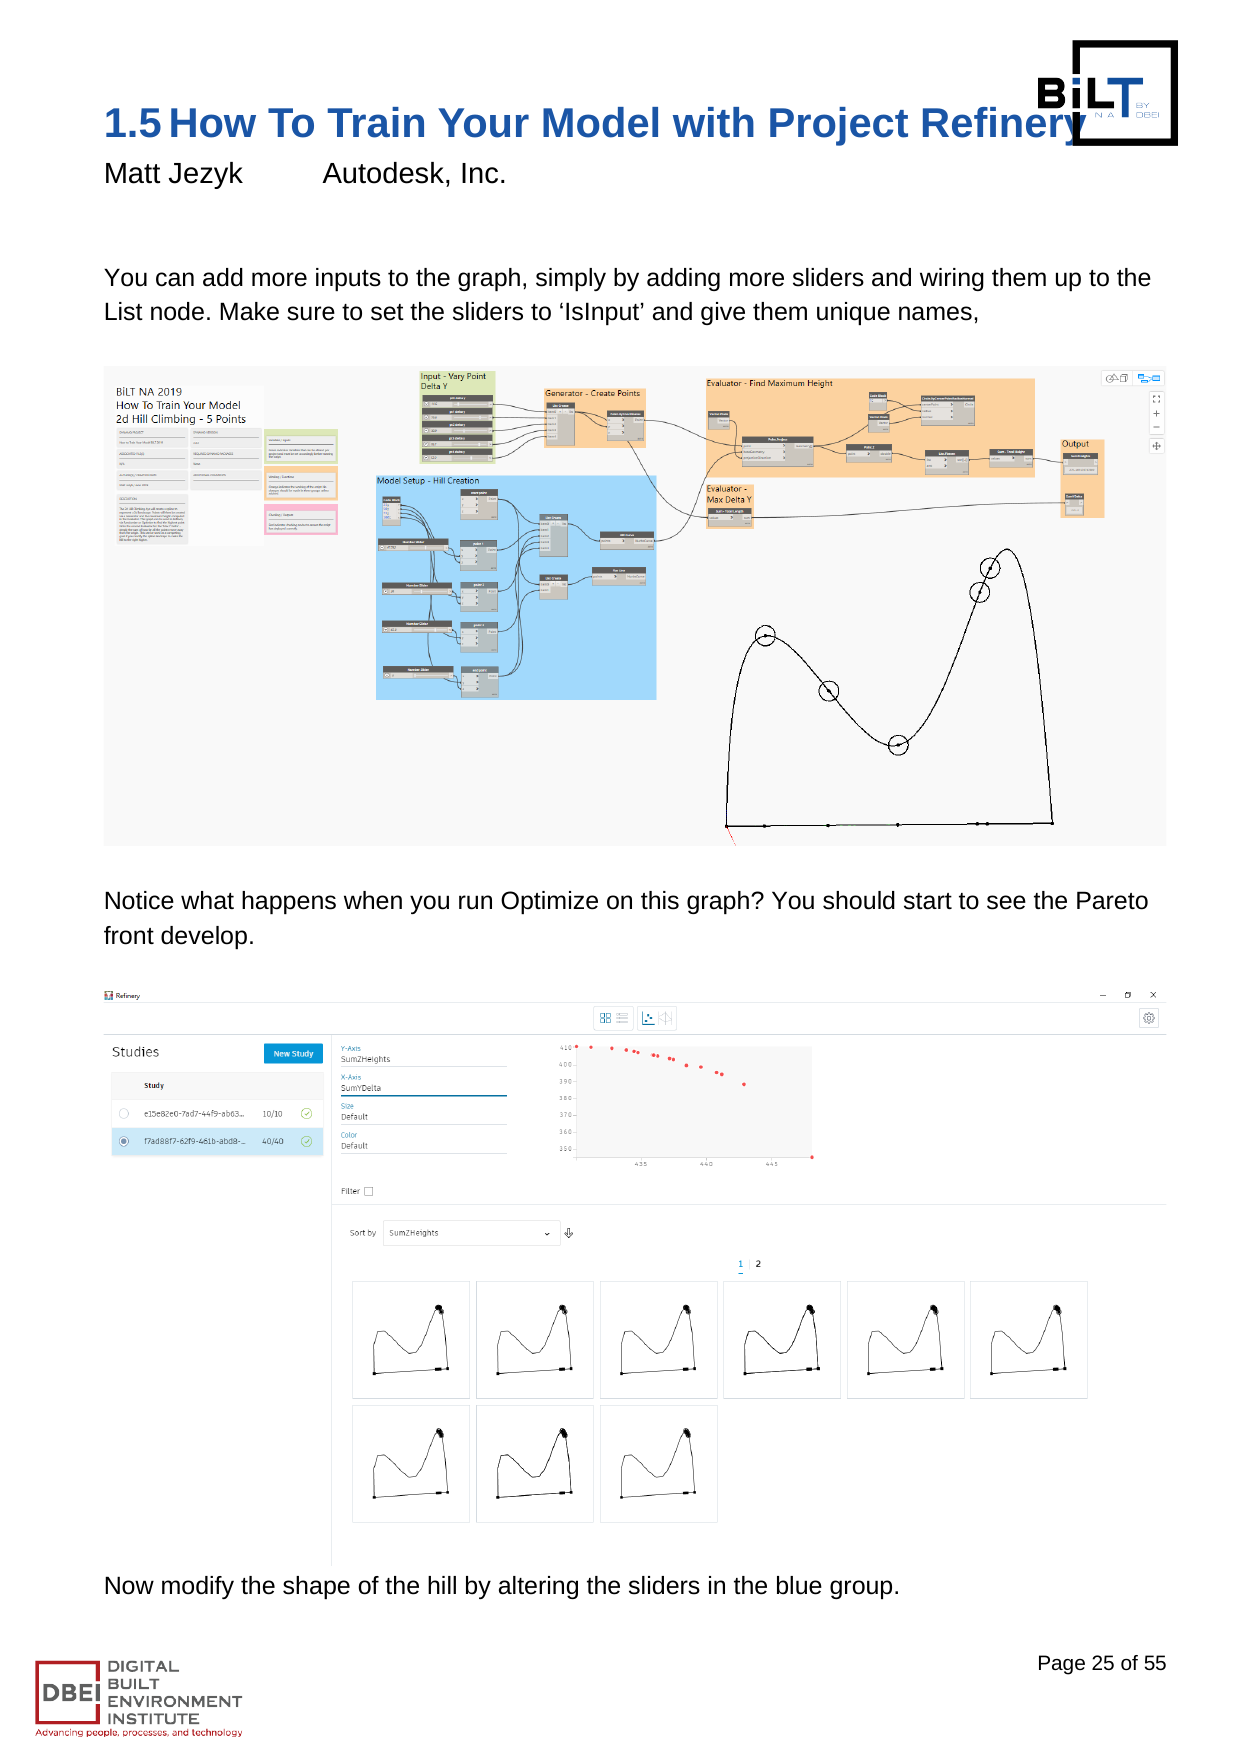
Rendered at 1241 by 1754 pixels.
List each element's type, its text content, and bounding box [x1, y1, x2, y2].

picture [27, 1652, 243, 1740]
text Notice what happens when you run Optimize on this graph? You should start to see the Pareto front develop. [103, 886, 1167, 949]
text Now modify the shape of the hill by altering the sliders in the blue group. [103, 1571, 1167, 1600]
picture [1031, 31, 1182, 154]
picture [103, 989, 1167, 1566]
text You can add more inputs to the graph, simply by adding more sliders and wiring them up to the List node. Make sure to set the sliders to ‘IsInput’ and give them unique names, [103, 262, 1167, 326]
picture [103, 366, 1167, 846]
